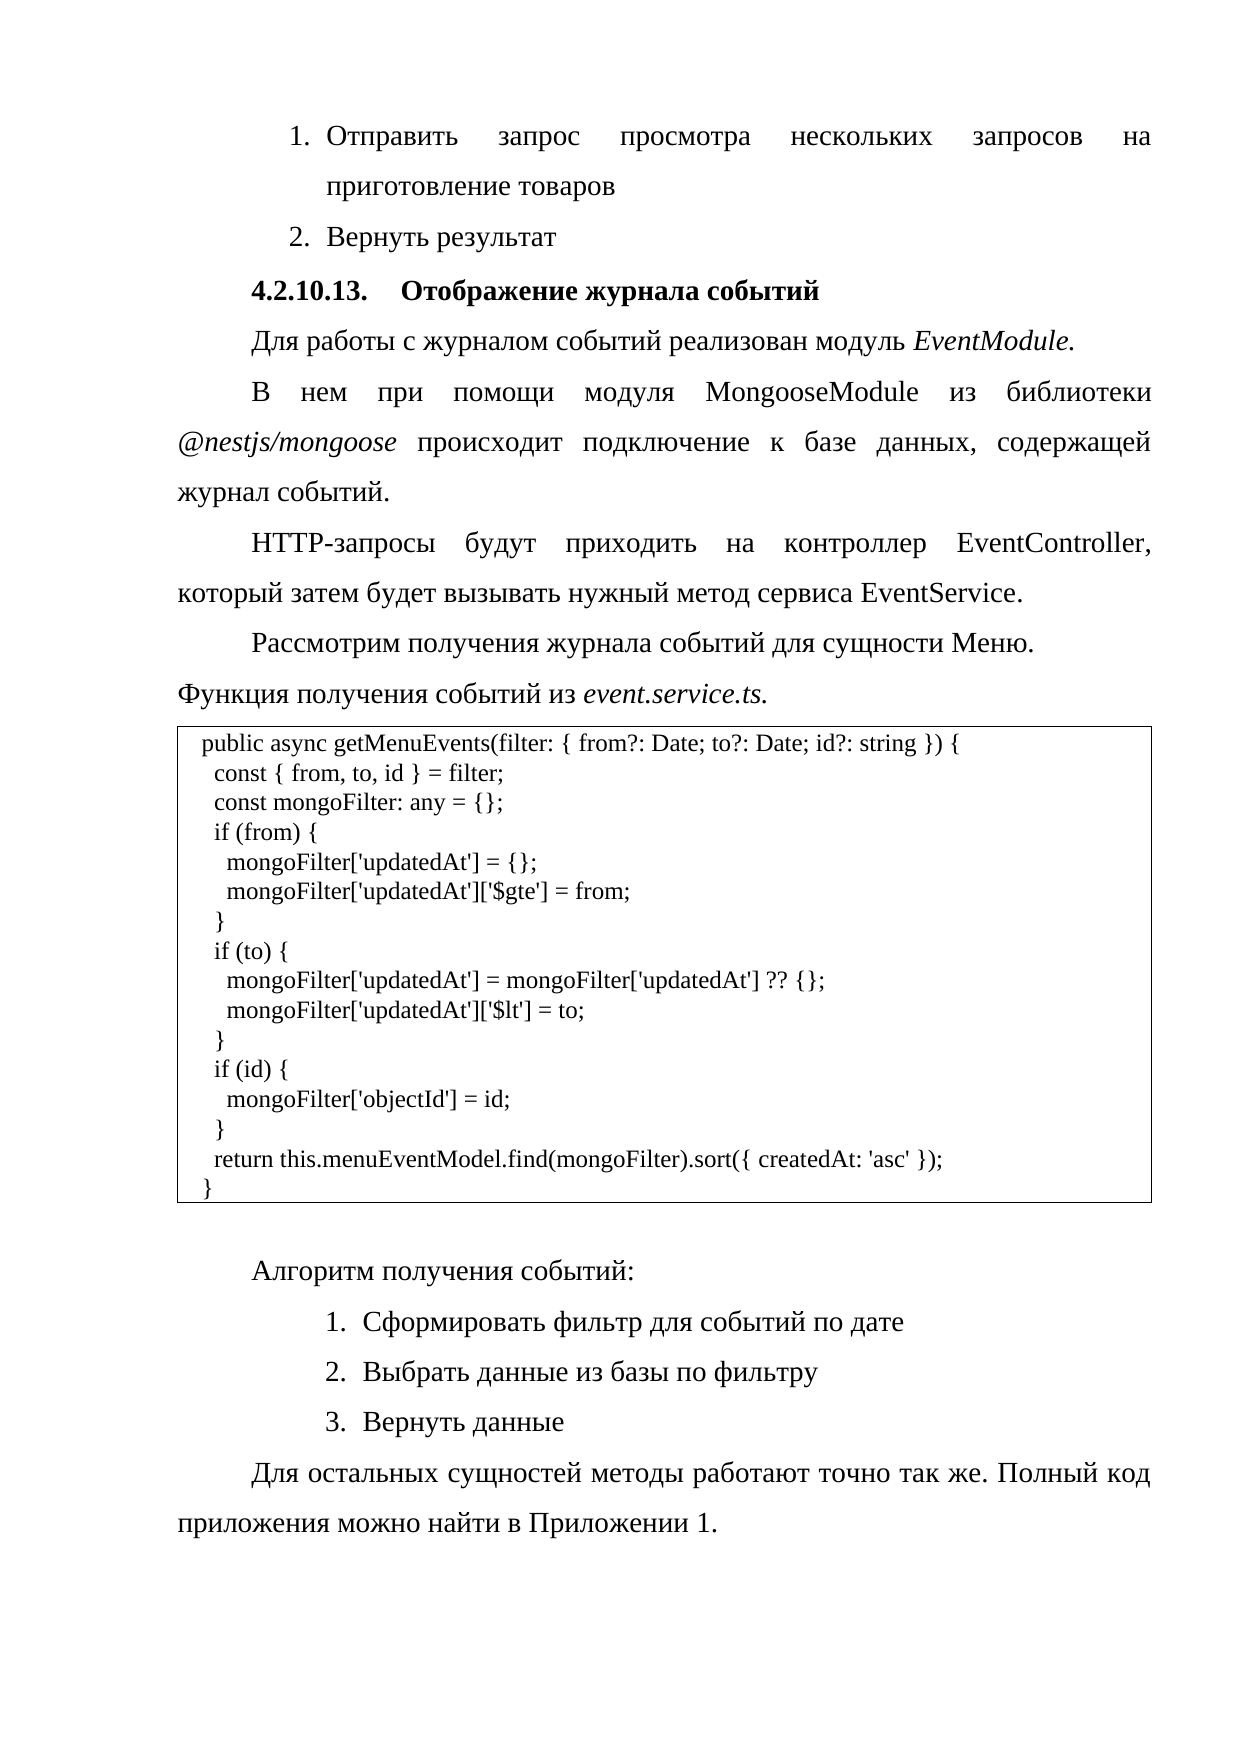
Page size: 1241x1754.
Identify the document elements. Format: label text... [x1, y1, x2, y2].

text Алгоритм получения событий: [177, 1253, 1152, 1287]
list Отправить запрос просмотра нескольких запросов на приготовление товаров [288, 118, 1152, 202]
list Вернуть результат [288, 219, 1152, 252]
text Рассмотрим получения журнала событий для сущности Меню. [177, 625, 1152, 659]
text В нем при помощи модуля MongooseModule из библиотеки @nestjs/mongoose происходит подключение к базе данных, содержащей журнал событий. [177, 374, 1152, 508]
text Для работы с журналом событий реализован модуль EventModule. [177, 323, 1152, 357]
text Функция получения событий из event.service.ts. [177, 676, 1152, 709]
text HTTP-запросы будут приходить на контроллер EventController, который затем будет вызывать нужный метод сервиса EventService. [177, 525, 1152, 609]
table_header public async getMenuEvents(filter: { from?: Date; to?: Date; id?: string }) { const { from, to, id } = filter; const mongoFilter: any = {}; if (from) { mongoFilter['updatedAt'] = {}; mongoFilter['updatedAt']['$gte'] = from; } if (to) { mongoFilter['updatedAt'] = mongoFilter['updatedAt'] ?? {}; mongoFilter['updatedAt']['$lt'] = to; } if (id) { mongoFilter['objectId'] = id; } return this.menuEventModel.find(mongoFilter).sort({ createdAt: 'asc' }); } [178, 727, 1151, 1202]
list Сформировать фильтр для событий по дате [325, 1304, 1152, 1337]
list Вернуть данные [325, 1404, 1152, 1438]
subtitle Отображение журнала событий [251, 273, 1152, 307]
list Выбрать данные из базы по фильтру [325, 1354, 1152, 1388]
text Для остальных сущностей методы работают точно так же. Полный код приложения можно найти в Приложении 1. [177, 1455, 1152, 1538]
